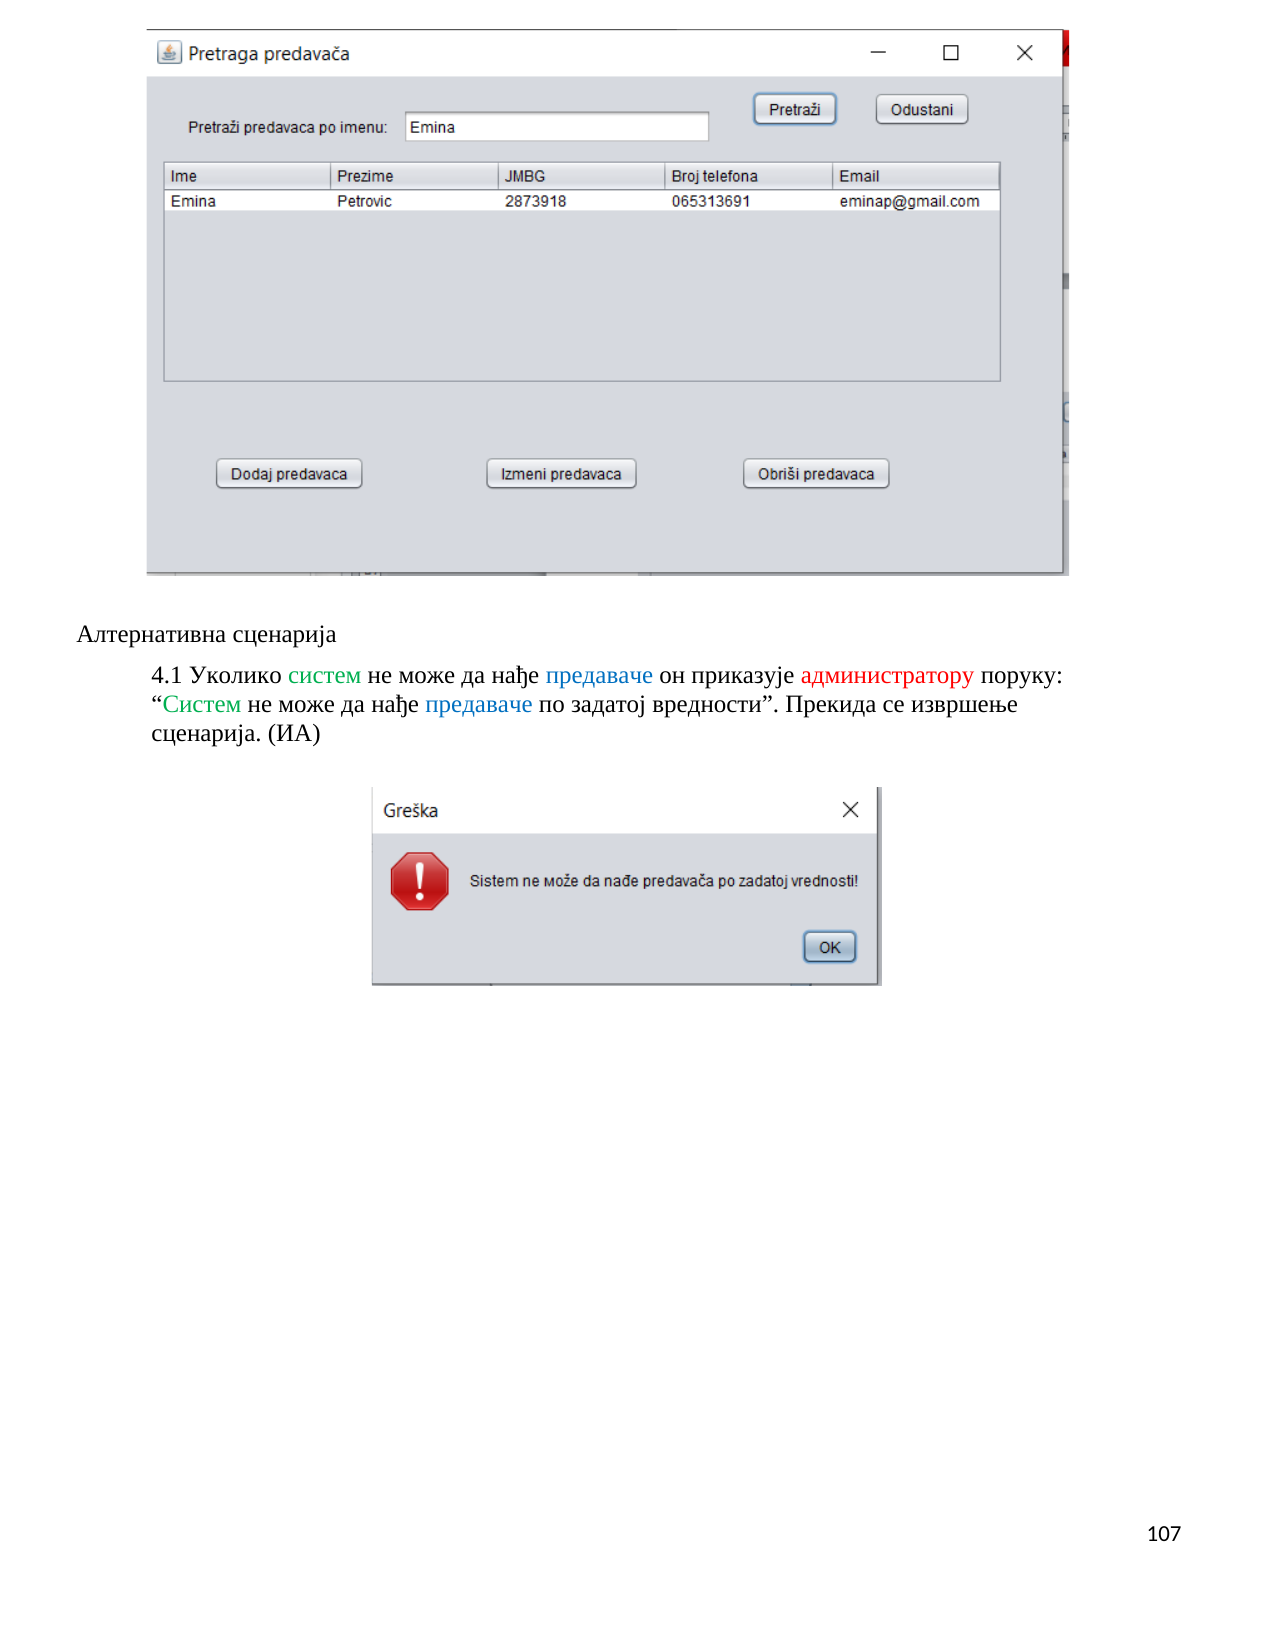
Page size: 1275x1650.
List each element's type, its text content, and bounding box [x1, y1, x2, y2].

picture [146, 29, 1070, 576]
text Алтернативна сценарија [76, 619, 1181, 648]
picture [371, 787, 882, 986]
text 4.1 Уколико систем не може да нађе предаваче он приказује администратору поруку: “Систем не може да нађе предаваче по задатој вредности”. Прекида се извршење сценарија. (ИА) [151, 660, 1103, 747]
